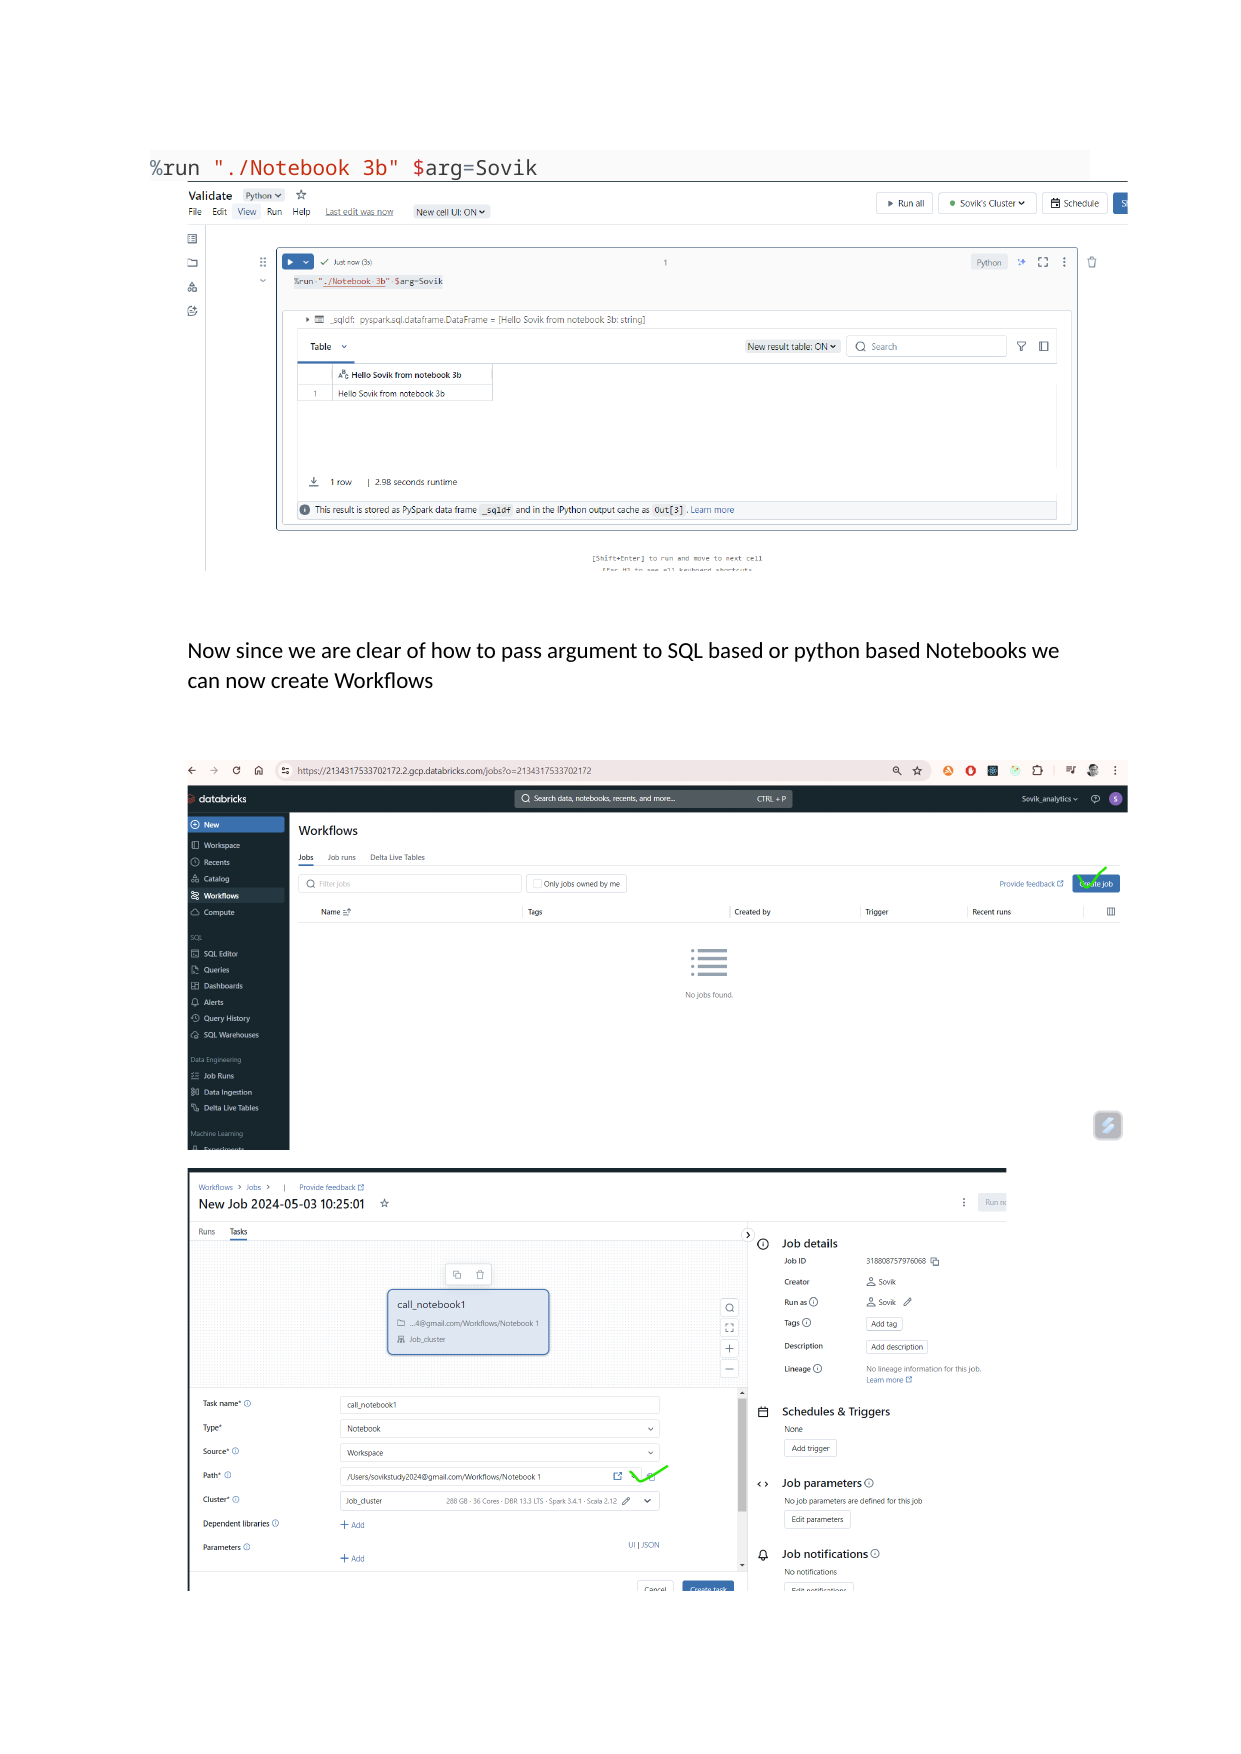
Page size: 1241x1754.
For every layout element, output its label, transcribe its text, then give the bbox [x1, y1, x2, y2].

text %run "./Notebook 3b" $arg=Sovik [150, 150, 1090, 181]
picture [187, 760, 1128, 1150]
picture [187, 181, 1128, 571]
text Now since we are clear of how to pass argument to SQL based or python based Notebooks we can now create Workflows [187, 636, 1090, 694]
picture [187, 1168, 1007, 1591]
